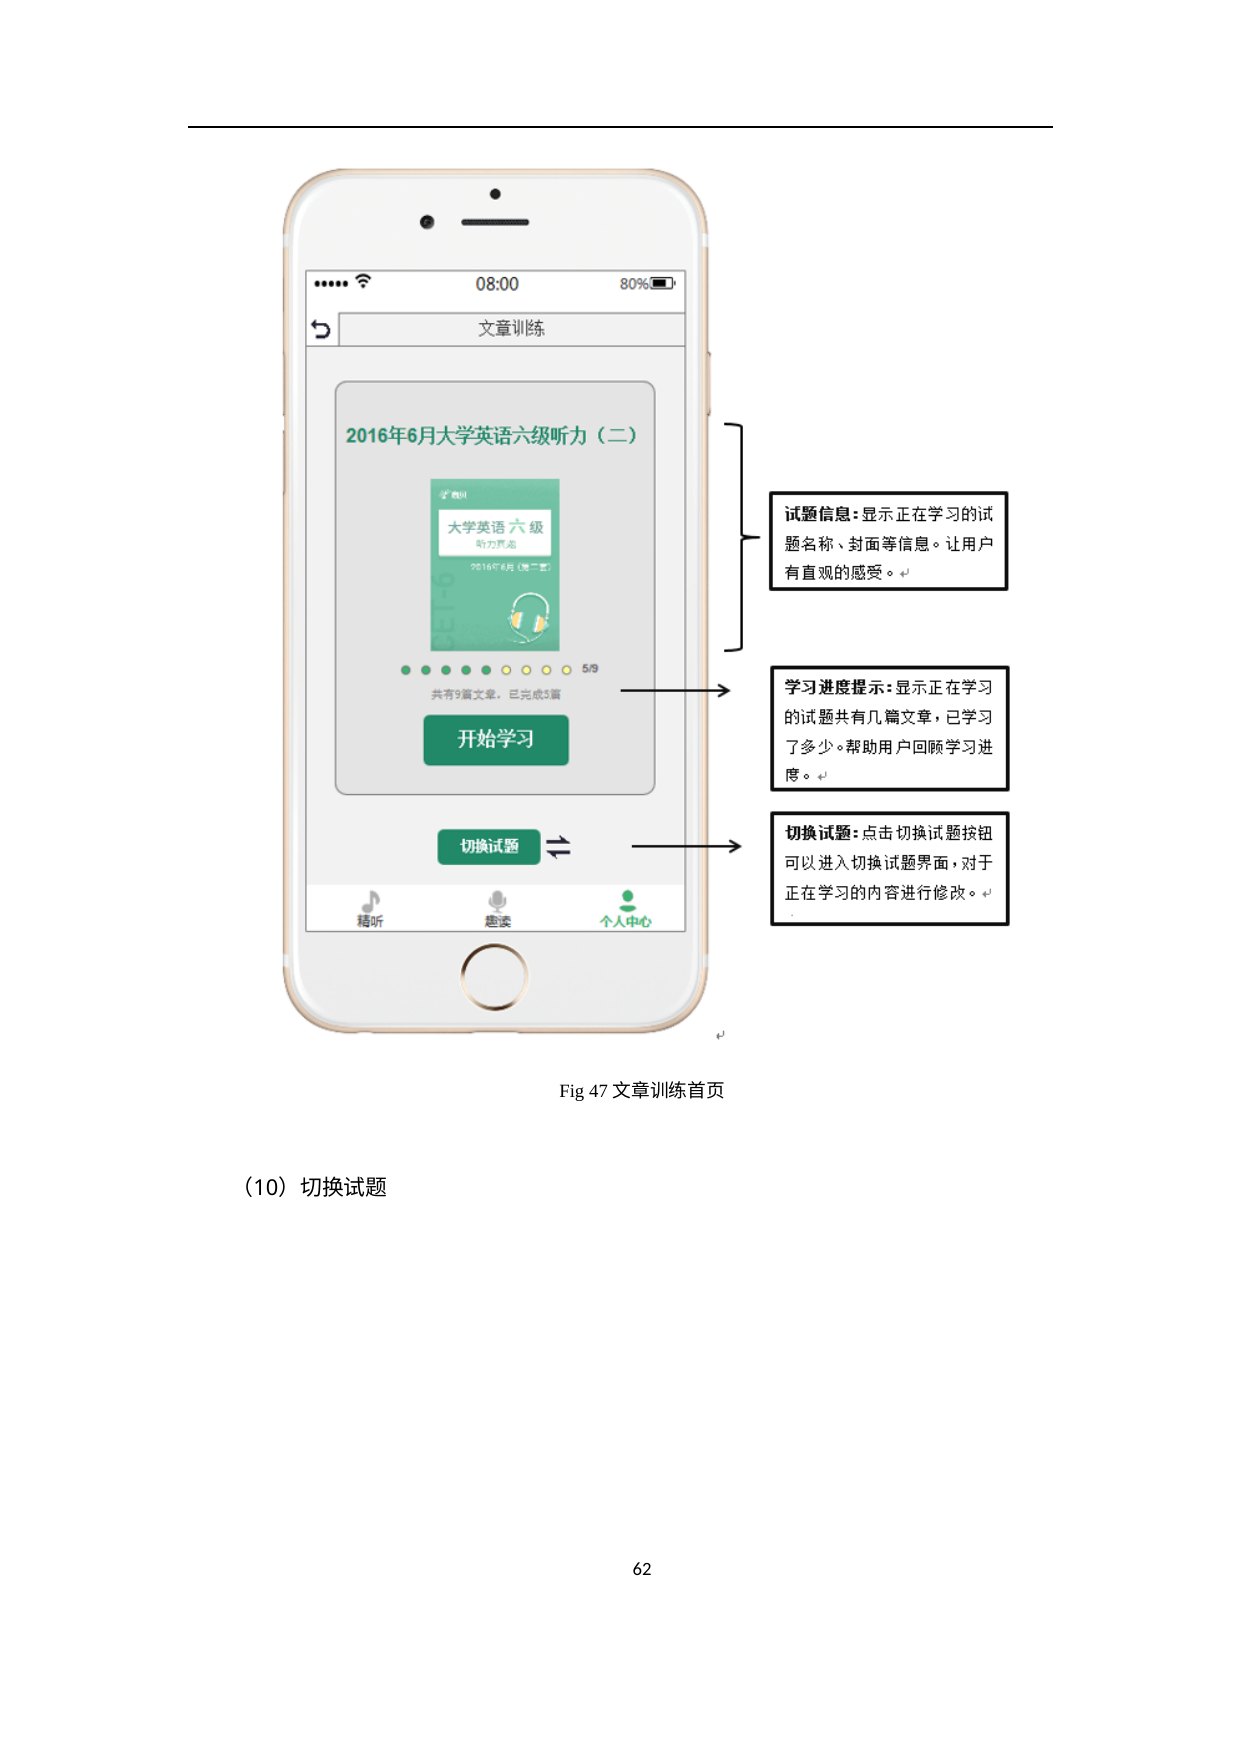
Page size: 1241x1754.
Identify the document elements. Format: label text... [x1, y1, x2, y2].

picture [268, 165, 1016, 1042]
title （10）切换试题 [231, 1170, 1053, 1203]
